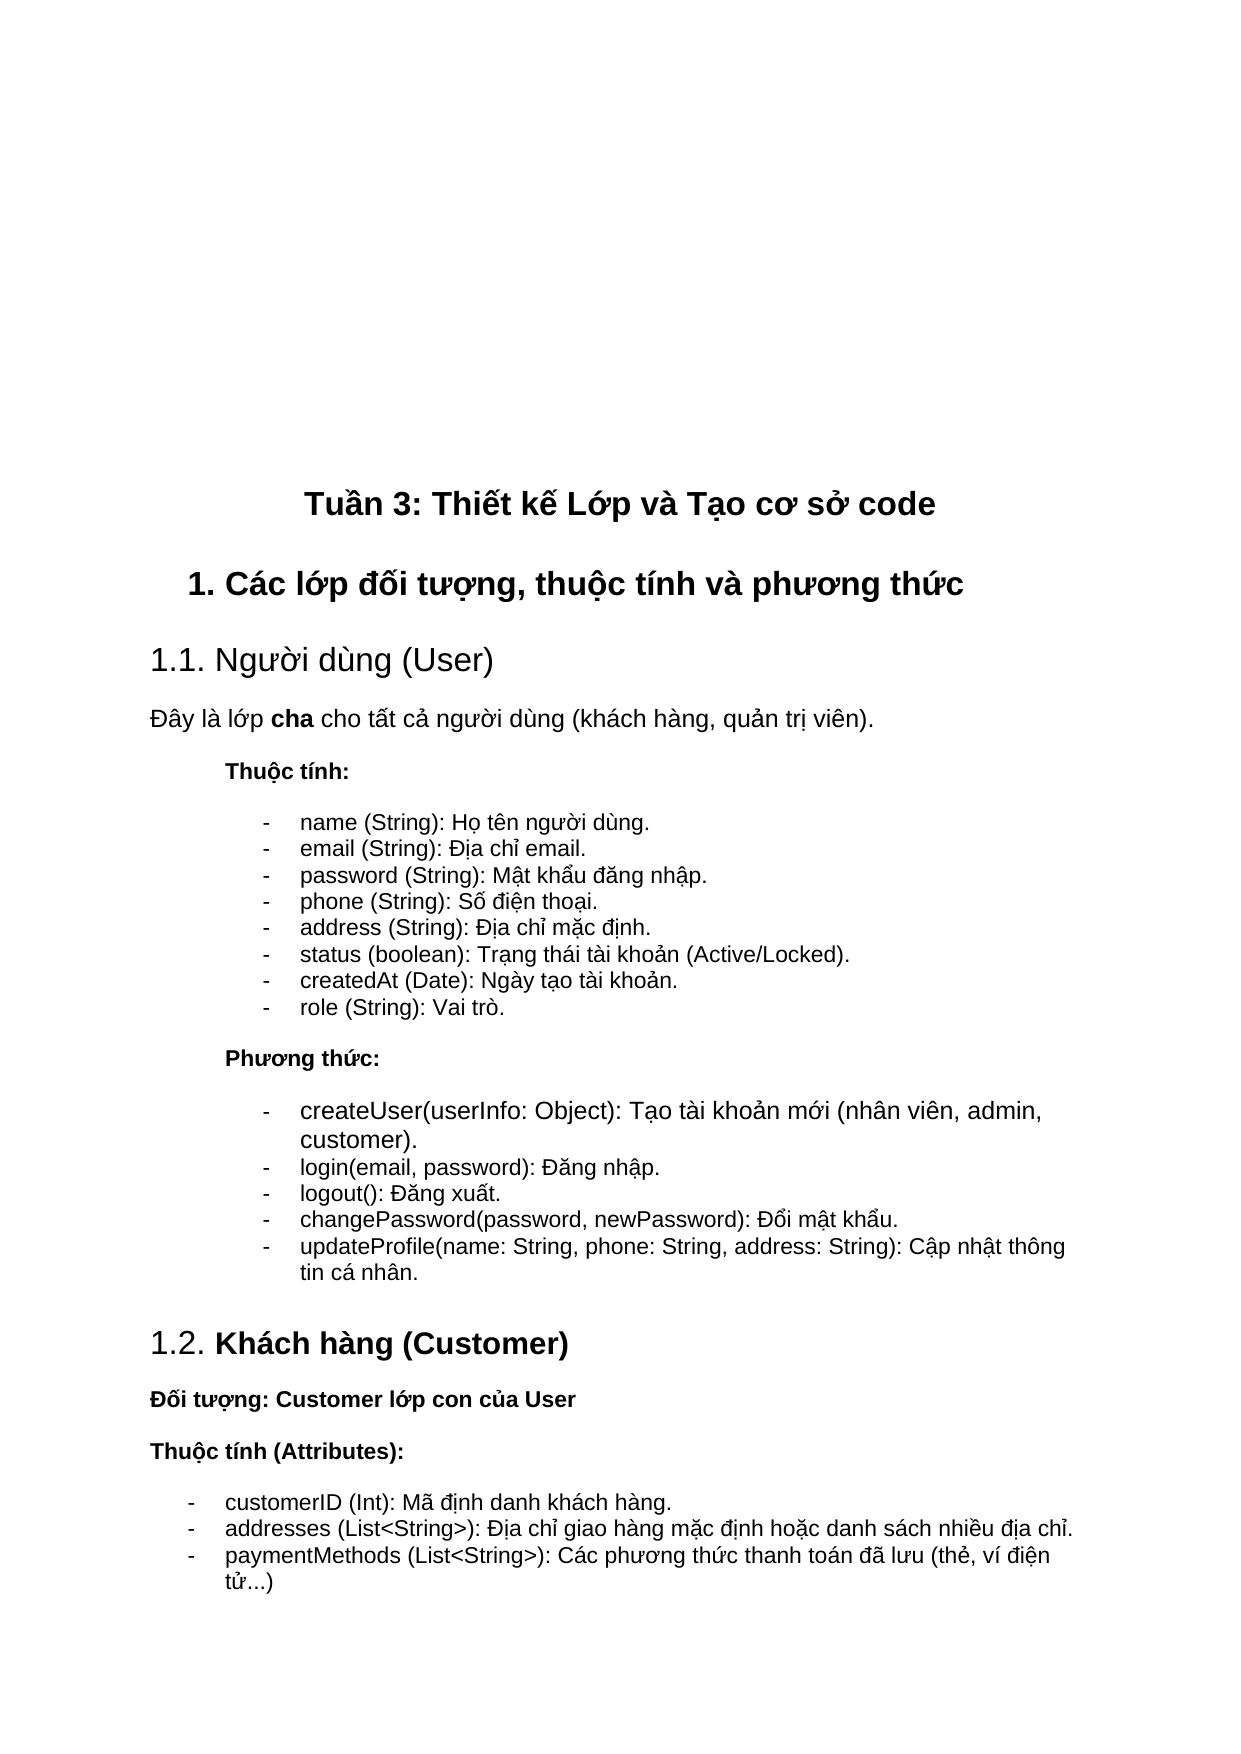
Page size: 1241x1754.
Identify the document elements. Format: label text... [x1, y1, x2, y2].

list role (String): Vai trò. [262, 993, 1090, 1020]
list paymentMethods (List<String>): Các phương thức thanh toán đã lưu (thẻ, ví điện tử...) [187, 1542, 1090, 1594]
subtitle Các lớp đối tượng, thuộc tính và phương thức [187, 564, 1090, 603]
subtitle Tuần 3: Thiết kế Lớp và Tạo cơ sở code [150, 484, 1090, 523]
text Thuộc tính (Attributes): [150, 1438, 1090, 1464]
subtitle 1.1. Người dùng (User) [150, 640, 1090, 679]
list email (String): Địa chỉ email. [262, 835, 1090, 862]
list logout(): Đăng xuất. [262, 1180, 1090, 1206]
list createUser(userInfo: Object): Tạo tài khoản mới (nhân viên, admin, customer). [262, 1096, 1090, 1154]
list createdAt (Date): Ngày tạo tài khoản. [262, 967, 1090, 993]
list password (String): Mật khẩu đăng nhập. [262, 862, 1090, 888]
text Phương thức: [150, 1045, 1090, 1071]
list name (String): Họ tên người dùng. [262, 809, 1090, 835]
text Đây là lớp cha cho tất cả người dùng (khách hàng, quản trị viên). [150, 704, 1090, 733]
list login(email, password): Đăng nhập. [262, 1154, 1090, 1180]
list changePassword(password, newPassword): Đổi mật khẩu. [262, 1206, 1090, 1233]
text Thuộc tính: [225, 758, 1090, 784]
list address (String): Địa chỉ mặc định. [262, 914, 1090, 941]
list addresses (List<String>): Địa chỉ giao hàng mặc định hoặc danh sách nhiều địa chỉ. [187, 1515, 1090, 1542]
subtitle 1.2. Khách hàng (Customer) [150, 1323, 1090, 1361]
list status (boolean): Trạng thái tài khoản (Active/Locked). [262, 941, 1090, 967]
list phone (String): Số điện thoại. [262, 888, 1090, 914]
list customerID (Int): Mã định danh khách hàng. [187, 1489, 1090, 1515]
text Đối tượng: Customer lớp con của User [150, 1386, 1090, 1413]
list updateProfile(name: String, phone: String, address: String): Cập nhật thông tin cá nhân. [262, 1233, 1090, 1285]
